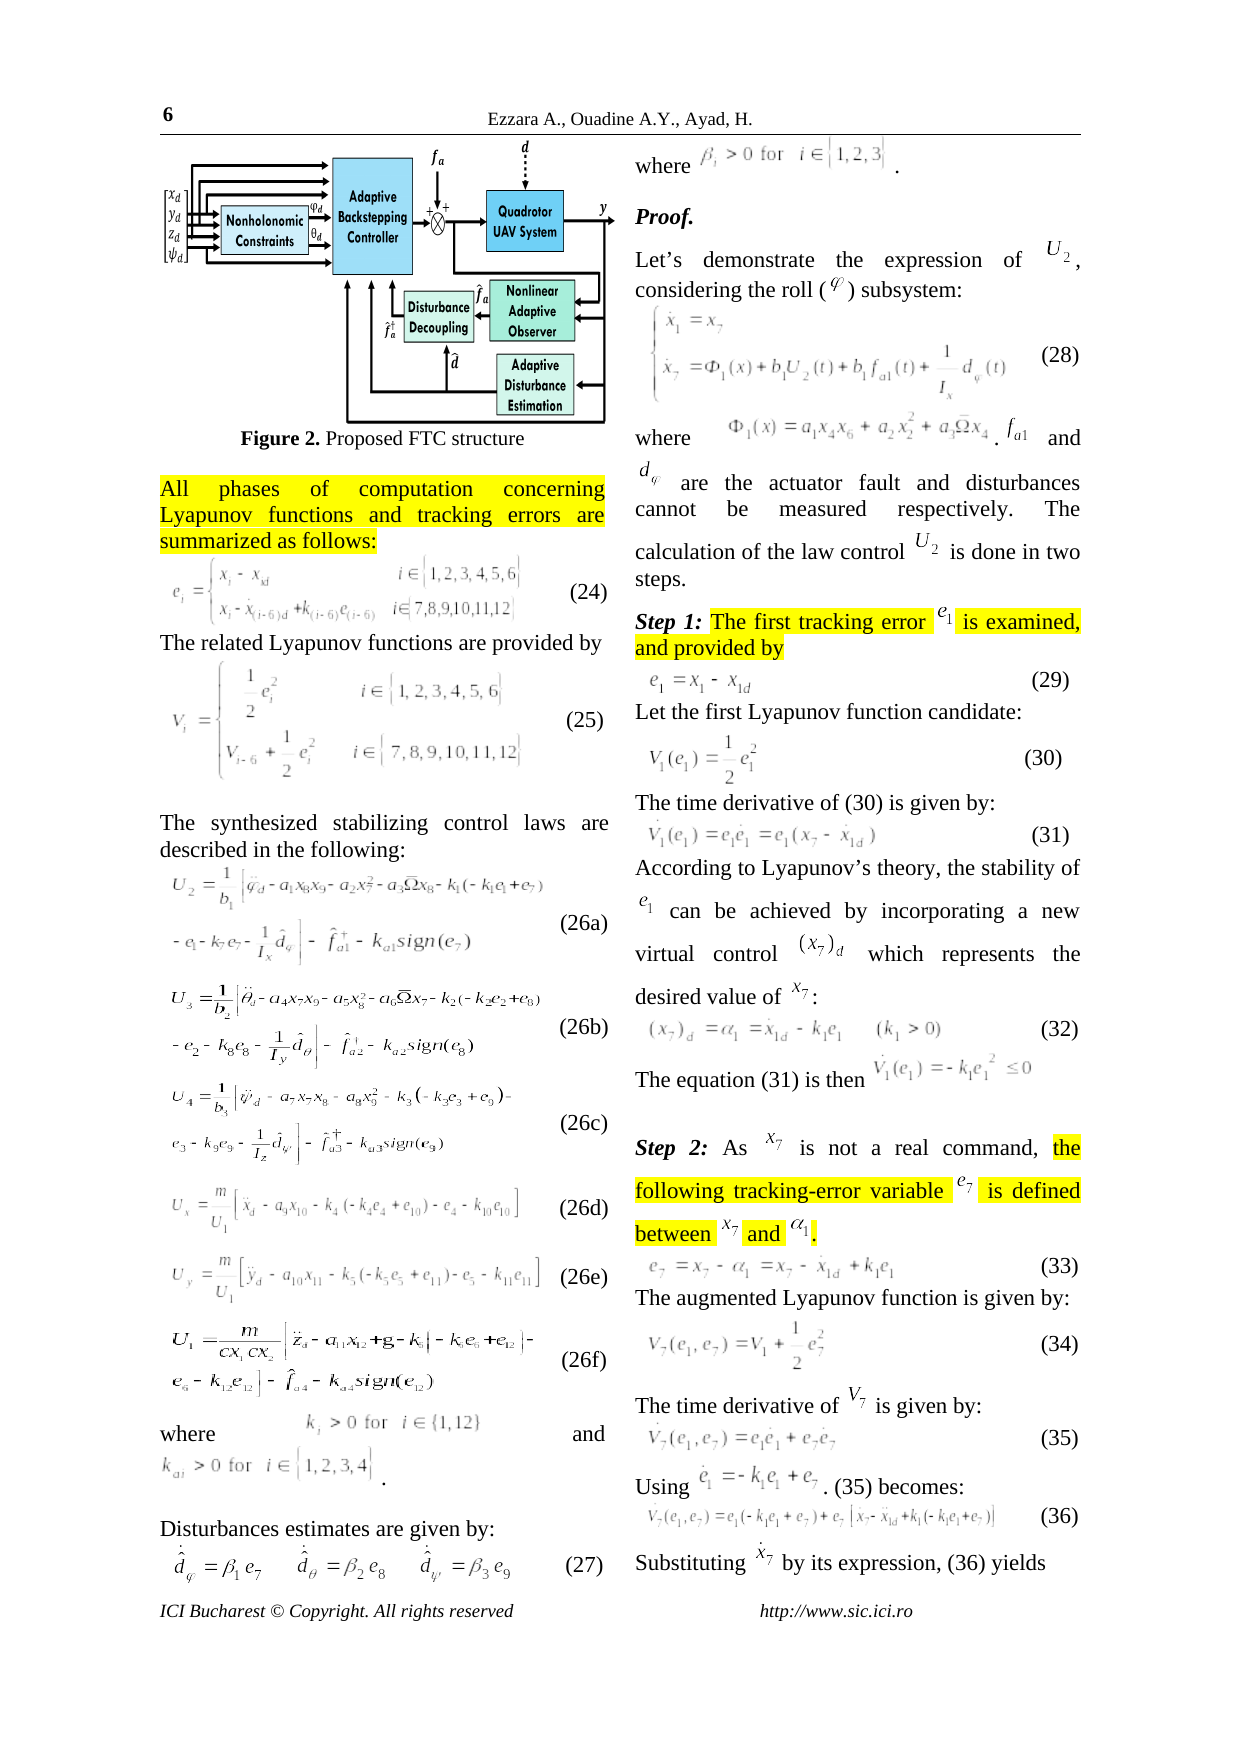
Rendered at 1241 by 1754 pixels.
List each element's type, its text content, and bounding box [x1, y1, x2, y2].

text The time derivative of is given by: [635, 1375, 1081, 1418]
table_header (24) [558, 554, 620, 629]
table_header (35) [1022, 1418, 1097, 1456]
text Disturbances estimates are given by: [159, 1515, 605, 1541]
text Substituting by its expression, (36) yields [635, 1532, 1081, 1575]
text The equation (31) is then [635, 1047, 1081, 1092]
table_header (31) [1011, 816, 1081, 854]
table_header (29) [1011, 660, 1081, 698]
text Let the first Lyapunov function candidate: [635, 698, 1081, 725]
table_header [282, 1541, 406, 1587]
table_cell [160, 1239, 546, 1314]
table_header [635, 1418, 1022, 1456]
table_cell (26c) [546, 1070, 620, 1175]
text where . and are the actuator fault and disturbances cannot be measured respectively. The calculation of the law control is done in two steps. [635, 406, 1081, 591]
table_cell (26b) [546, 982, 620, 1070]
table_header [160, 655, 548, 784]
table_header (27) [546, 1541, 620, 1587]
table_header (25) [548, 655, 620, 784]
table_header [635, 1311, 1022, 1375]
text The time derivative of (30) is given by: [635, 789, 1081, 816]
table_header (33) [1022, 1246, 1097, 1284]
table_header [635, 1246, 1022, 1284]
table_header [635, 660, 1011, 698]
text According to Lyapunov’s theory, the stability of can be achieved by incorporating a new virtual control which represents the desired value of : [635, 854, 1081, 1009]
text Proof. [635, 203, 1081, 229]
table_header (32) [1022, 1009, 1097, 1047]
table_header [635, 1009, 1022, 1047]
text where . [635, 135, 1081, 178]
table_header (30) [1006, 725, 1081, 789]
table_cell (26d) [546, 1175, 620, 1239]
picture [159, 134, 622, 425]
text Using . (35) becomes: [635, 1456, 1081, 1499]
table_cell (26f) [546, 1314, 620, 1404]
text The related Lyapunov functions are provided by [159, 629, 605, 655]
text where and . [159, 1404, 605, 1490]
table_cell (26e) [546, 1239, 620, 1314]
table_header [635, 302, 1023, 406]
table_cell [160, 1070, 546, 1175]
table_header [160, 862, 546, 982]
table_cell [160, 1314, 546, 1404]
table_header (28) [1023, 302, 1097, 406]
table_header (26a) [546, 862, 620, 982]
table_header (36) [1022, 1499, 1097, 1532]
table_header [160, 554, 558, 629]
text All phases of computation concerning Lyapunov functions and tracking errors are summarized as follows: [159, 496, 605, 554]
table_header [635, 1499, 1022, 1532]
text Step 2: As is not a real command, the following tracking-error variable is defined between and . [635, 1117, 1081, 1246]
text The augmented Lyapunov function is given by: [635, 1284, 1081, 1311]
text Figure 2. Proposed FTC structure [159, 426, 605, 450]
table_cell [160, 1175, 546, 1239]
table_header [635, 816, 1011, 854]
table_header (34) [1022, 1311, 1097, 1375]
table_cell [160, 982, 546, 1070]
text The synthesized stabilizing control laws are described in the following: [159, 809, 609, 862]
table_header [635, 725, 1006, 789]
table_header [160, 1541, 282, 1587]
text Let’s demonstrate the expression of , considering the roll () subsystem: [635, 229, 1081, 302]
text Step 1: The first tracking error is examined, and provided by [635, 591, 1081, 660]
table_header [406, 1541, 546, 1587]
